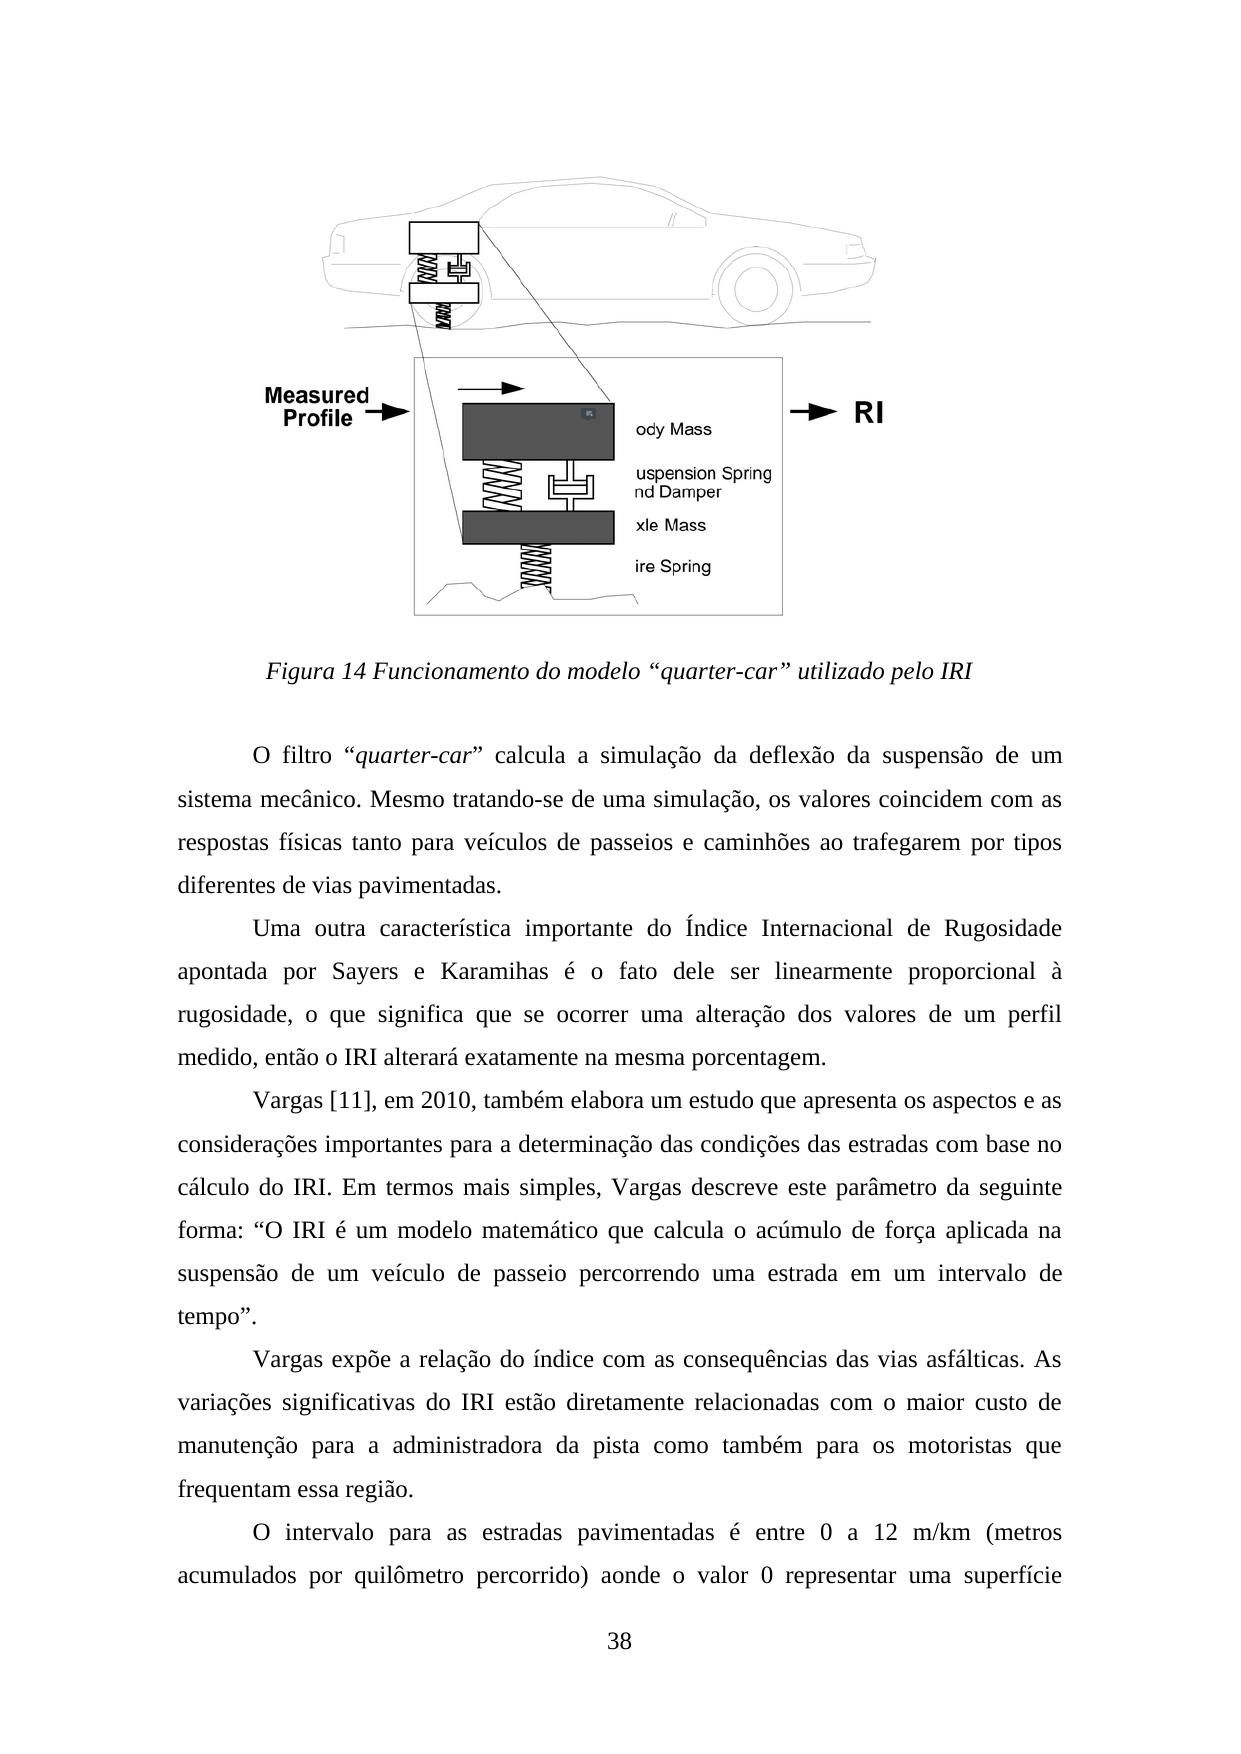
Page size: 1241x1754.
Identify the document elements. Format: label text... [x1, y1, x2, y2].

text Uma outra característica importante do Índice Internacional de Rugosidade apontada por Sayers e Karamihas é o fato dele ser linearmente proporcional à rugosidade, o que significa que se ocorrer uma alteração dos valores de um perfil medido, então o IRI alterará exatamente na mesma porcentagem. [177, 913, 1063, 1071]
text Vargas [11], em 2010, também elabora um estudo que apresenta os aspectos e as considerações importantes para a determinação das condições das estradas com base no cálculo do IRI. Em termos mais simples, Vargas descreve este parâmetro da seguinte forma: “O IRI é um modelo matemático que calcula o acúmulo de força aplicada na suspensão de um veículo de passeio percorrendo uma estrada em um intervalo de tempo”. [177, 1086, 1063, 1330]
text O filtro “quarter-car” calcula a simulação da deflexão da suspensão de um sistema mecânico. Mesmo tratando-se de uma simulação, os valores coincidem com as respostas físicas tanto para veículos de passeios e caminhões ao trafegarem por tipos diferentes de vias pavimentadas. [177, 741, 1063, 899]
text Figura 14 Funcionamento do modelo “quarter-car” utilizado pelo IRI [177, 656, 1063, 685]
picture [252, 147, 904, 630]
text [177, 1517, 1063, 1589]
text Vargas expõe a relação do índice com as consequências das vias asfálticas. As variações significativas do IRI estão diretamente relacionadas com o maior custo de manutenção para a administradora da pista como também para os motoristas que frequentam essa região. [177, 1344, 1063, 1502]
